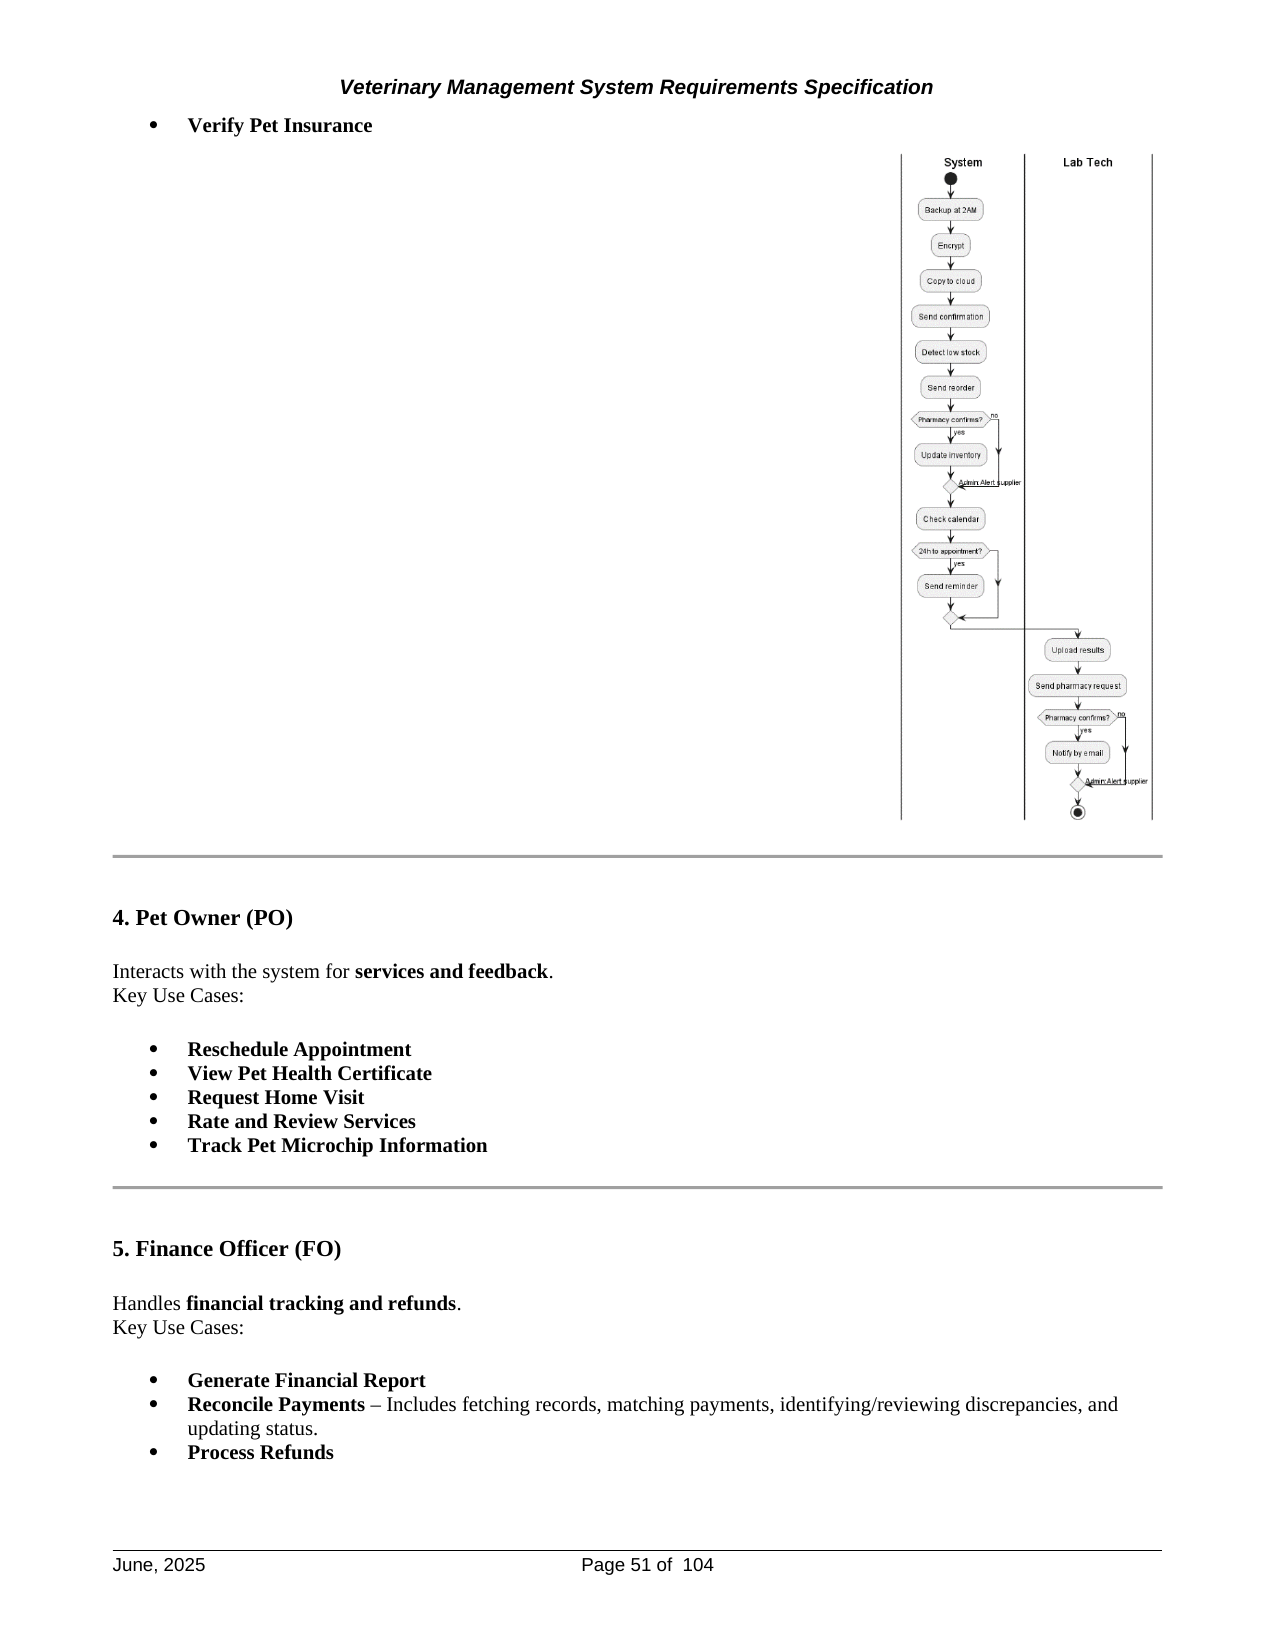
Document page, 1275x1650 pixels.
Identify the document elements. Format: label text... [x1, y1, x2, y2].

list Request Home Visit [150, 1085, 1162, 1109]
list Reconcile Payments – Includes fetching records, matching payments, identifying/reviewing discrepancies, and updating status. [150, 1392, 1162, 1440]
list Reschedule Appointment [150, 1037, 1162, 1061]
list Rate and Review Services [150, 1109, 1162, 1133]
list Generate Financial Report [150, 1368, 1162, 1392]
subtitle 4. Pet Owner (PO) [112, 904, 1162, 930]
subtitle 5. Finance Officer (FO) [112, 1235, 1162, 1261]
list Process Refunds [150, 1440, 1162, 1464]
list Track Pet Microchip Information [150, 1133, 1162, 1157]
text Handles financial tracking and refunds. Key Use Cases: [112, 1291, 1162, 1339]
list View Pet Health Certificate [150, 1061, 1162, 1085]
picture [892, 146, 1163, 826]
text Interacts with the system for services and feedback. Key Use Cases: [112, 959, 1162, 1007]
list Verify Pet Insurance [150, 112, 1162, 137]
